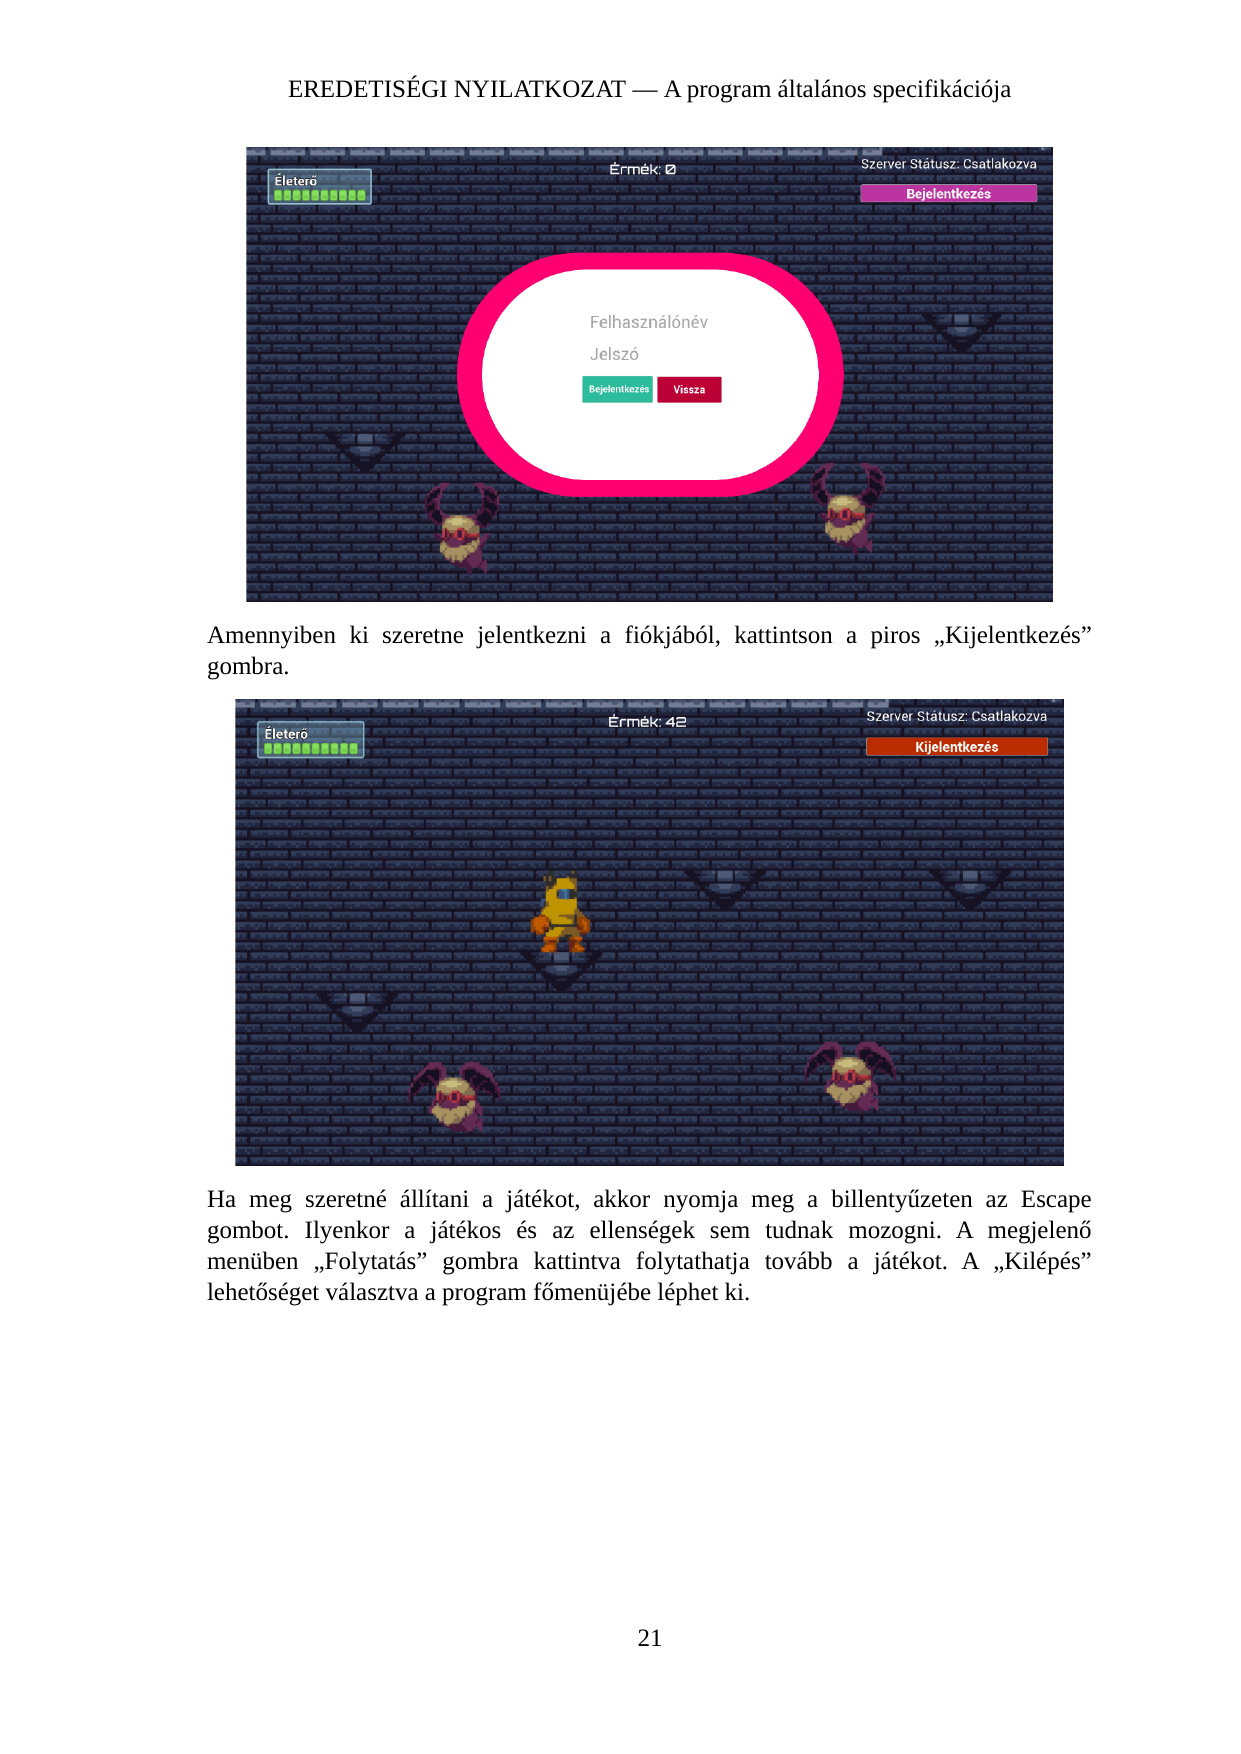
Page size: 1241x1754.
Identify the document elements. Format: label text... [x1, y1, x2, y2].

text Ha meg szeretné állítani a játékot, akkor nyomja meg a billentyűzeten az Escape gombot. Ilyenkor a játékos és az ellenségek sem tudnak mozogni. A megjelenő menüben „Folytatás” gombra kattintva folytathatja tovább a játékot. A „Kilépés” lehetőséget választva a program főmenüjébe léphet ki. [207, 1184, 1092, 1306]
picture [235, 699, 1064, 1166]
picture [246, 147, 1053, 602]
text Amennyiben ki szeretne jelentkezni a fiókjából, kattintson a piros „Kijelentkezés” gombra. [207, 620, 1092, 680]
